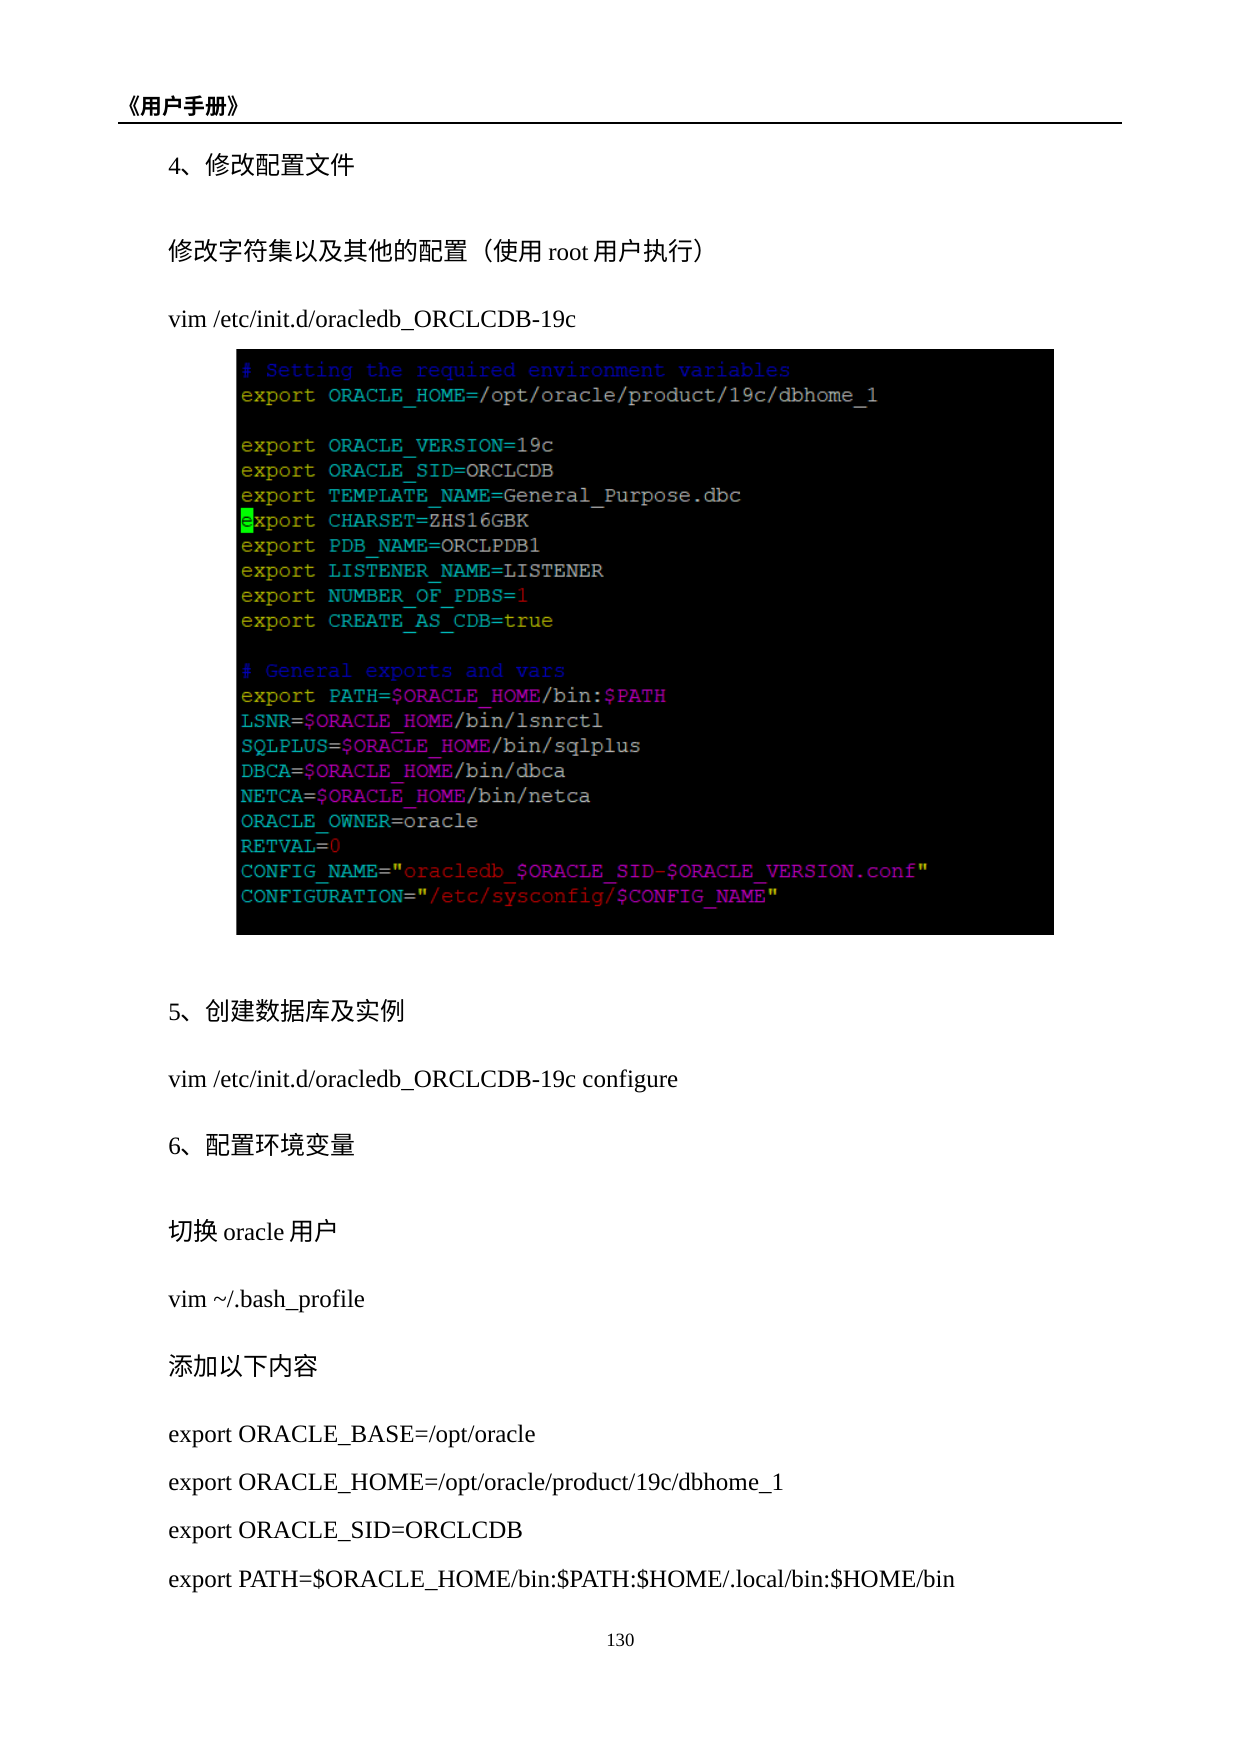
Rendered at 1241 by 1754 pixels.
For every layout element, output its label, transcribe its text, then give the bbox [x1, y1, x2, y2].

text export ORACLE_SID=ORCLCDB [118, 1513, 1122, 1547]
text 4、修改配置文件 [118, 129, 1122, 197]
text vim /etc/init.d/oracledb_ORCLCDB-19c [118, 301, 1122, 335]
text 修改字符集以及其他的配置（使用root用户执行） [118, 215, 1122, 283]
text export ORACLE_HOME=/opt/oracle/product/19c/dbhome_1 [118, 1464, 1122, 1498]
text 切换oracle用户 [118, 1196, 1122, 1264]
text export ORACLE_BASE=/opt/oracle [118, 1416, 1122, 1450]
text export PATH=$ORACLE_HOME/bin:$PATH:$HOME/.local/bin:$HOME/bin [118, 1561, 1122, 1595]
text vim ~/.bash_profile [118, 1282, 1122, 1316]
text 6、配置环境变量 [118, 1110, 1122, 1178]
text vim /etc/init.d/oracledb_ORCLCDB-19c configure [118, 1061, 1122, 1095]
text 5、创建数据库及实例 [118, 975, 1122, 1043]
text 添加以下内容 [118, 1330, 1122, 1398]
picture [236, 349, 1054, 935]
